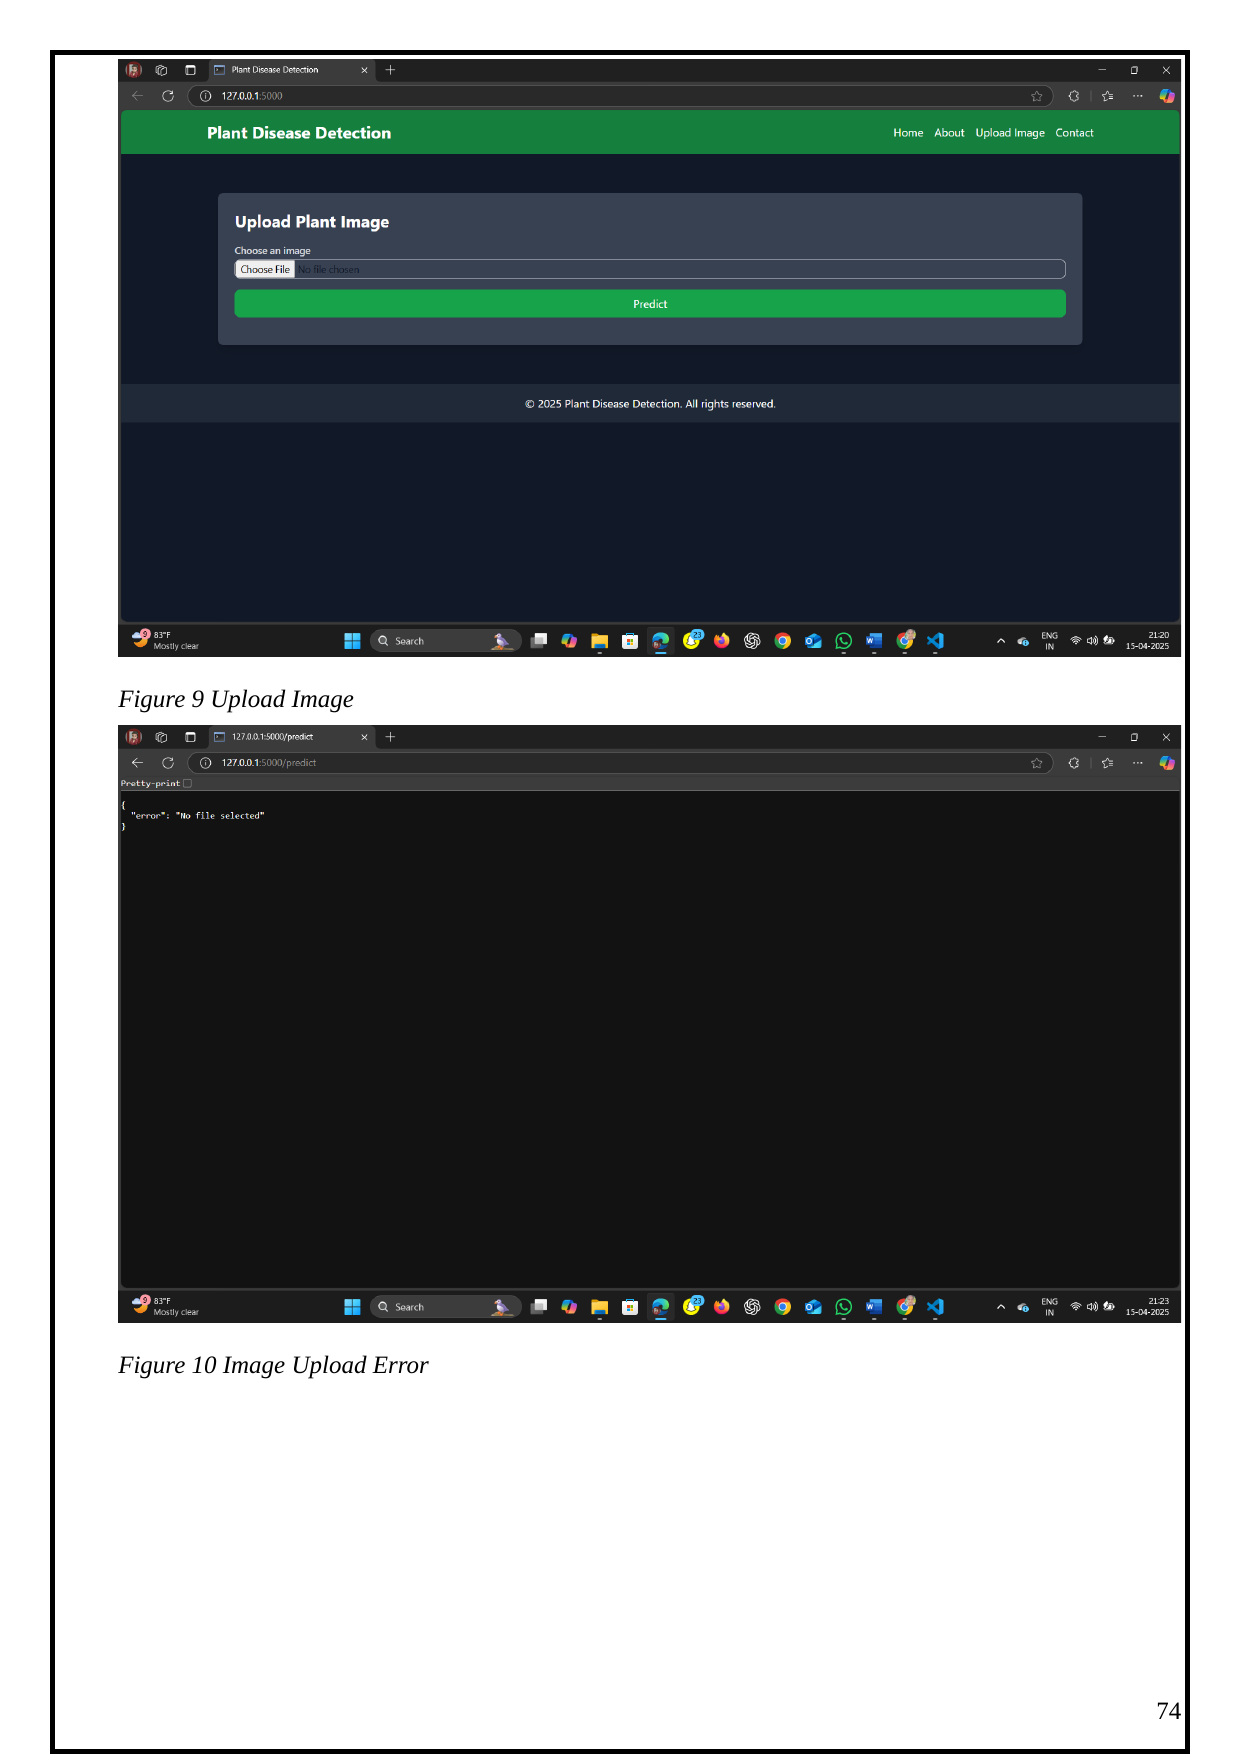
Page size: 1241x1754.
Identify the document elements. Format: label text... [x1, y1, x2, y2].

picture [118, 725, 1182, 1323]
picture [118, 59, 1182, 657]
